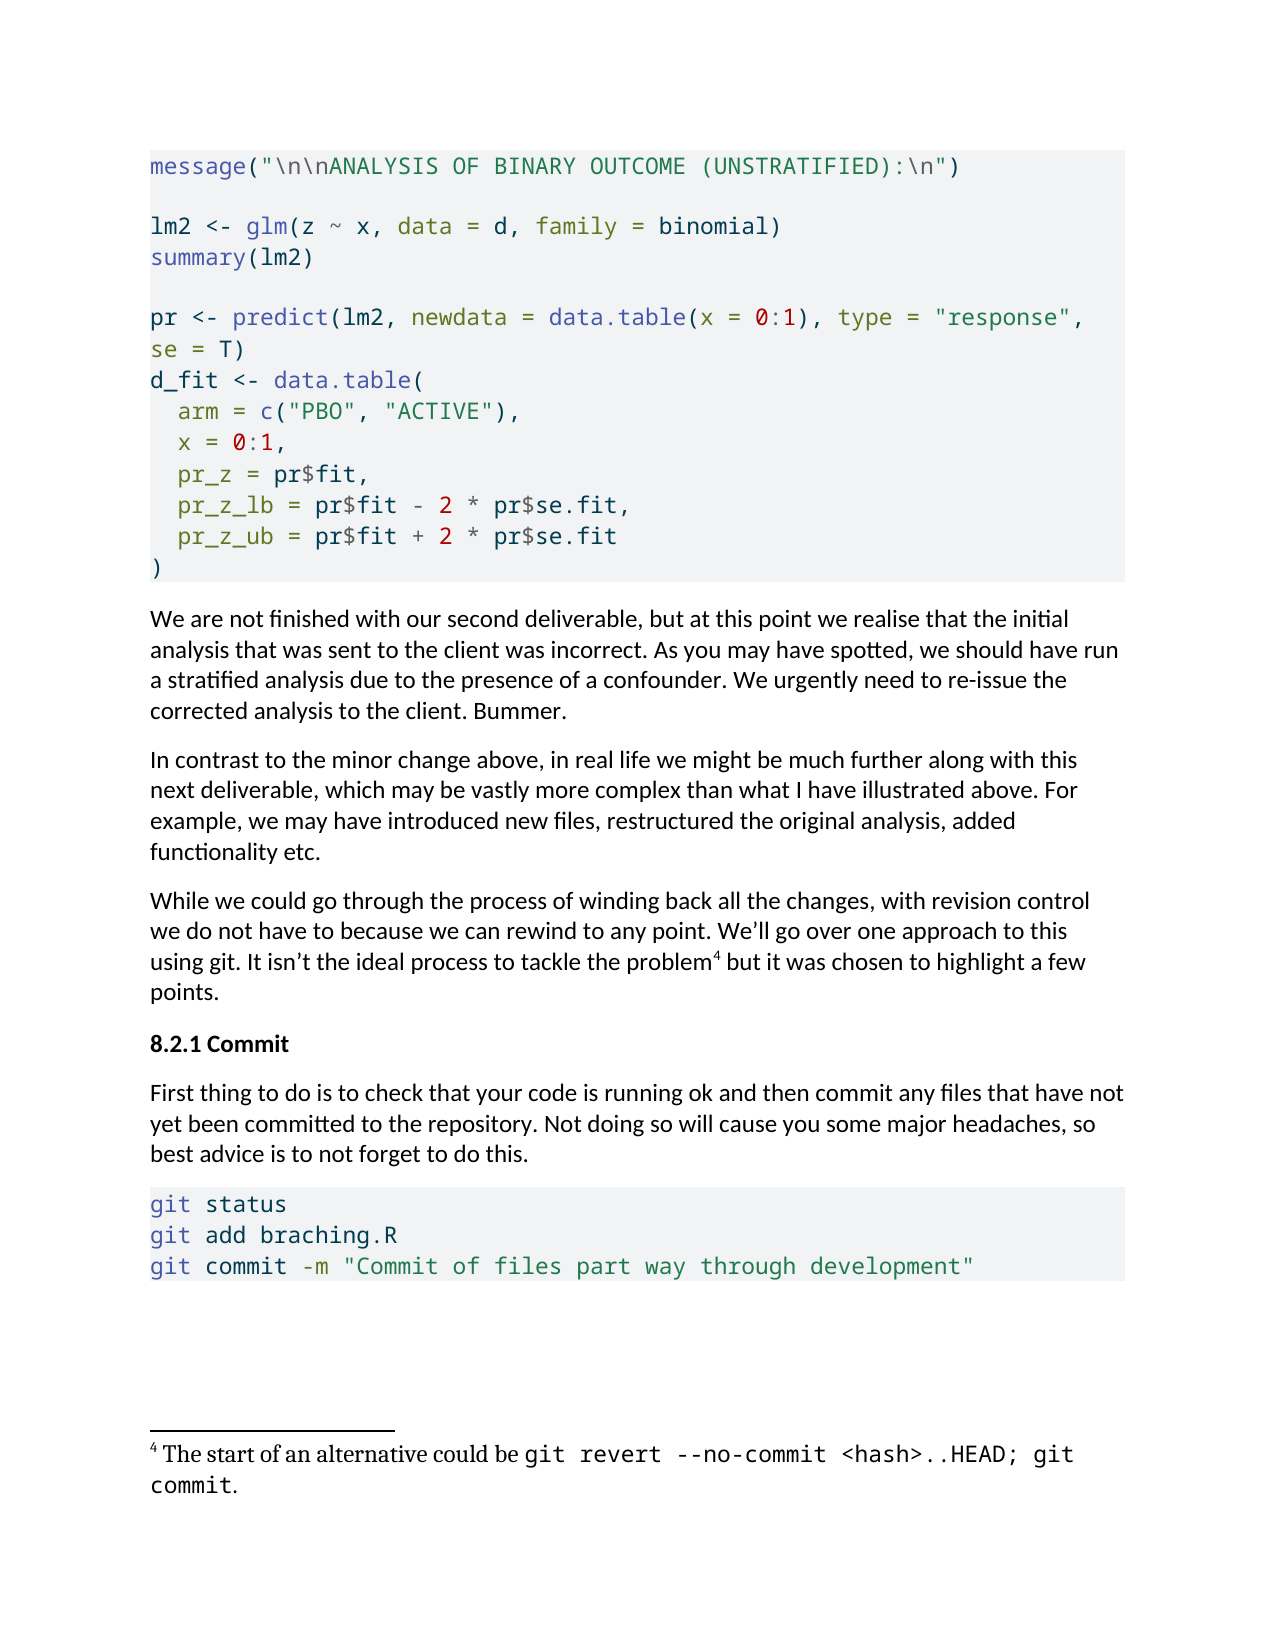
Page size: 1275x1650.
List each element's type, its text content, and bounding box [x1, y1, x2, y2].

text git status git add braching.R git commit -m "Commit of files part way through development" [150, 1187, 1125, 1281]
text message("\n\nANALYSIS OF BINARY OUTCOME (UNSTRATIFIED):\n") lm2 <- glm(z ~ x, data = d, family = binomial) summary(lm2) pr <- predict(lm2, newdata = data.table(x = 0:1), type = "response", se = T) d_fit <- data.table( arm = c("PBO", "ACTIVE"), x = 0:1, pr_z = pr$fit, pr_z_lb = pr$fit - 2 * pr$se.fit, pr_z_ub = pr$fit + 2 * pr$se.fit ) [150, 150, 1125, 582]
text In contrast to the minor change above, in real life we might be much further along with this next deliverable, which may be vastly more complex than what I have illustrated above. For example, we may have introduced new files, restructured the original analysis, added functionality etc. [150, 744, 1125, 866]
subtitle 8.2.1 Commit [150, 1028, 1125, 1058]
text First thing to do is to check that your code is running ok and then commit any files that have not yet been committed to the repository. Not doing so will cause you some major headaches, so best advice is to not forget to do this. [150, 1077, 1125, 1169]
text While we could go through the process of winding back all the changes, with revision control we do not have to because we can rewind to any point. We’ll go over one approach to this using git. It isn’t the ideal process to tackle the problem but it was chosen to highlight a few points. [150, 885, 1125, 1007]
text We are not finished with our second deliverable, but at this point we realise that the initial analysis that was sent to the client was incorrect. As you may have spotted, we should have run a stratified analysis due to the presence of a confounder. We urgently need to re-issue the corrected analysis to the client. Bummer. [150, 603, 1125, 725]
